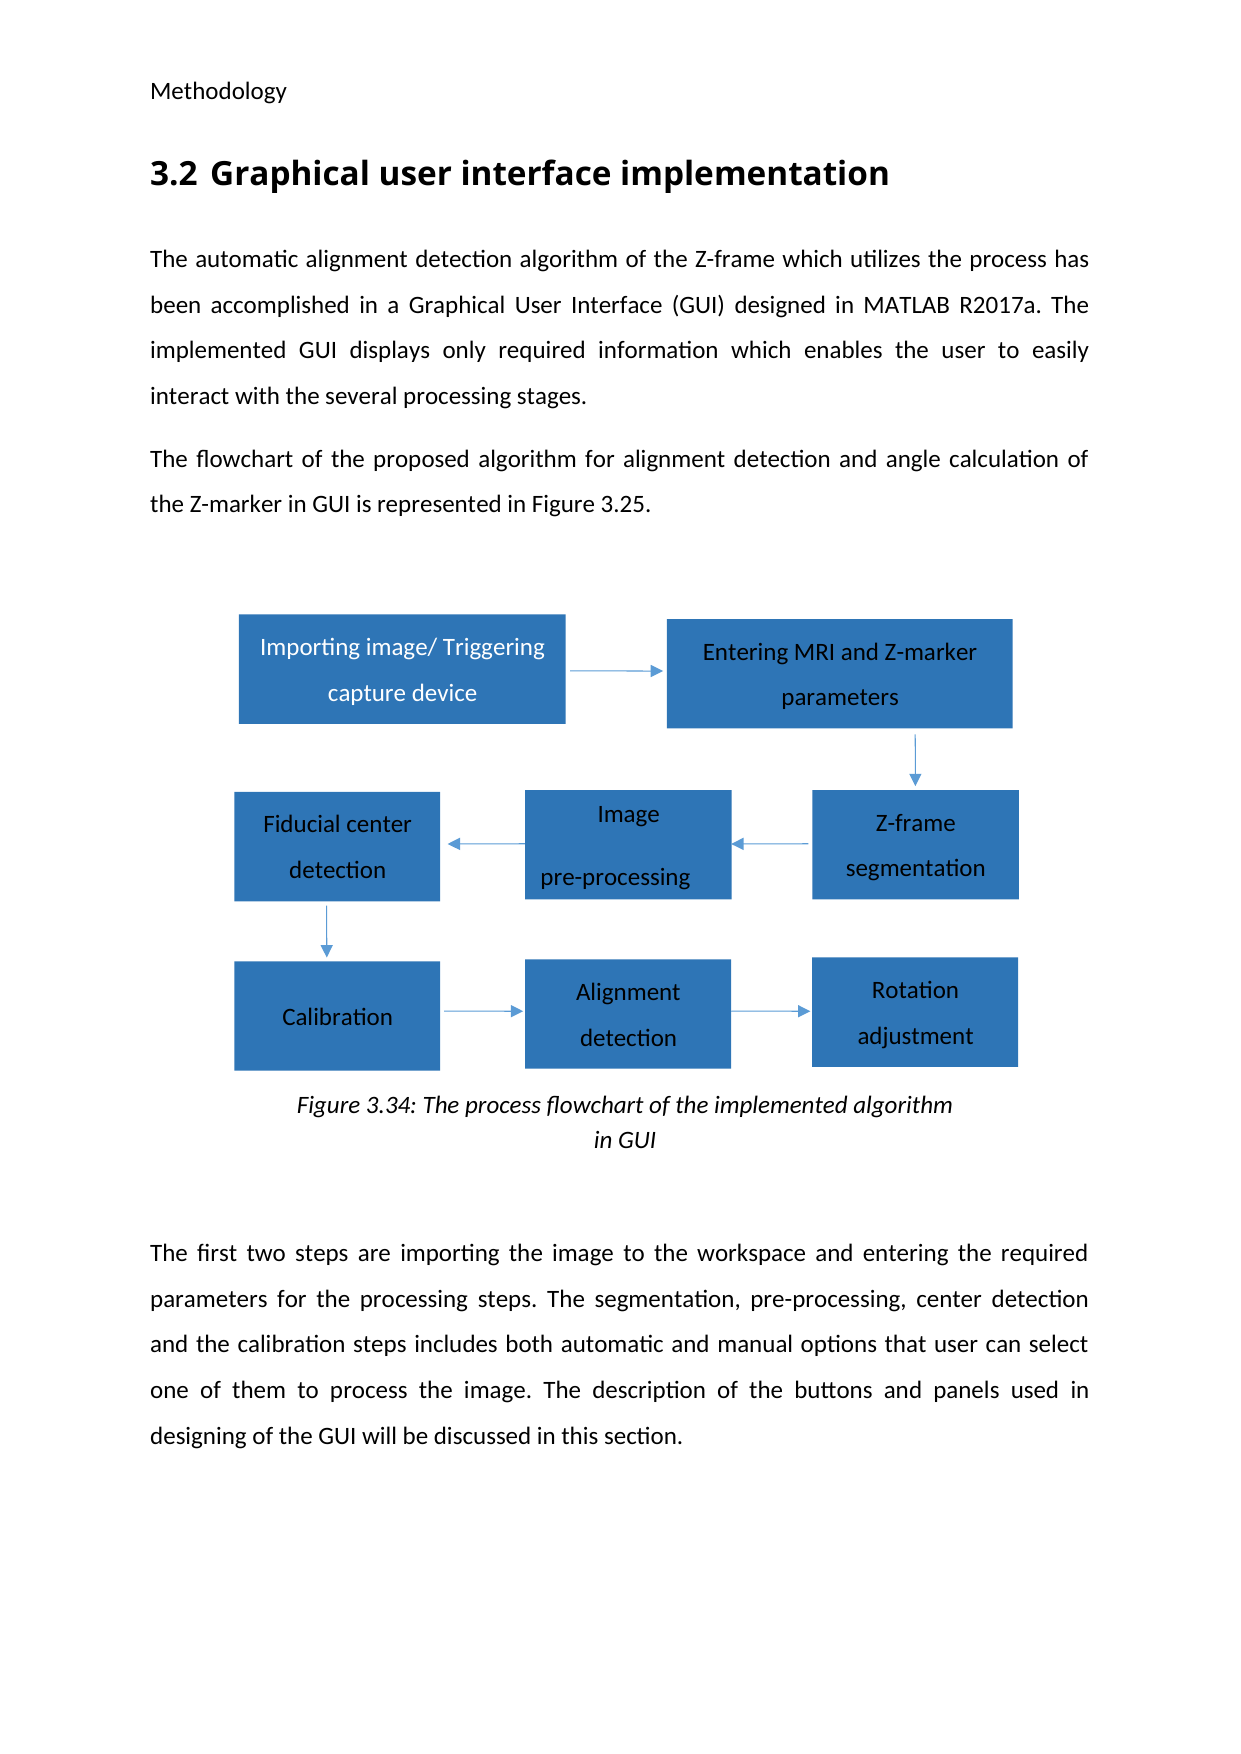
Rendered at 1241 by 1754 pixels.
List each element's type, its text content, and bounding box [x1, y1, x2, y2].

text The flowchart of the proposed algorithm for alignment detection and angle calculation of the Z-marker in GUI is represented in Figure 3.25. [150, 443, 1090, 519]
subtitle Graphical user interface implementation [150, 150, 1090, 195]
text The automatic alignment detection algorithm of the Z-frame which utilizes the process has been accomplished in a Graphical User Interface (GUI) designed in MATLAB R2017a. The implemented GUI displays only required information which enables the user to easily interact with the several processing stages. [150, 243, 1090, 411]
text The first two steps are importing the image to the workspace and entering the required parameters for the processing steps. The segmentation, pre-processing, center detection and the calibration steps includes both automatic and manual options that user can select one of them to process the image. The description of the buttons and panels used in designing of the GUI will be discussed in this section. [150, 1237, 1090, 1451]
